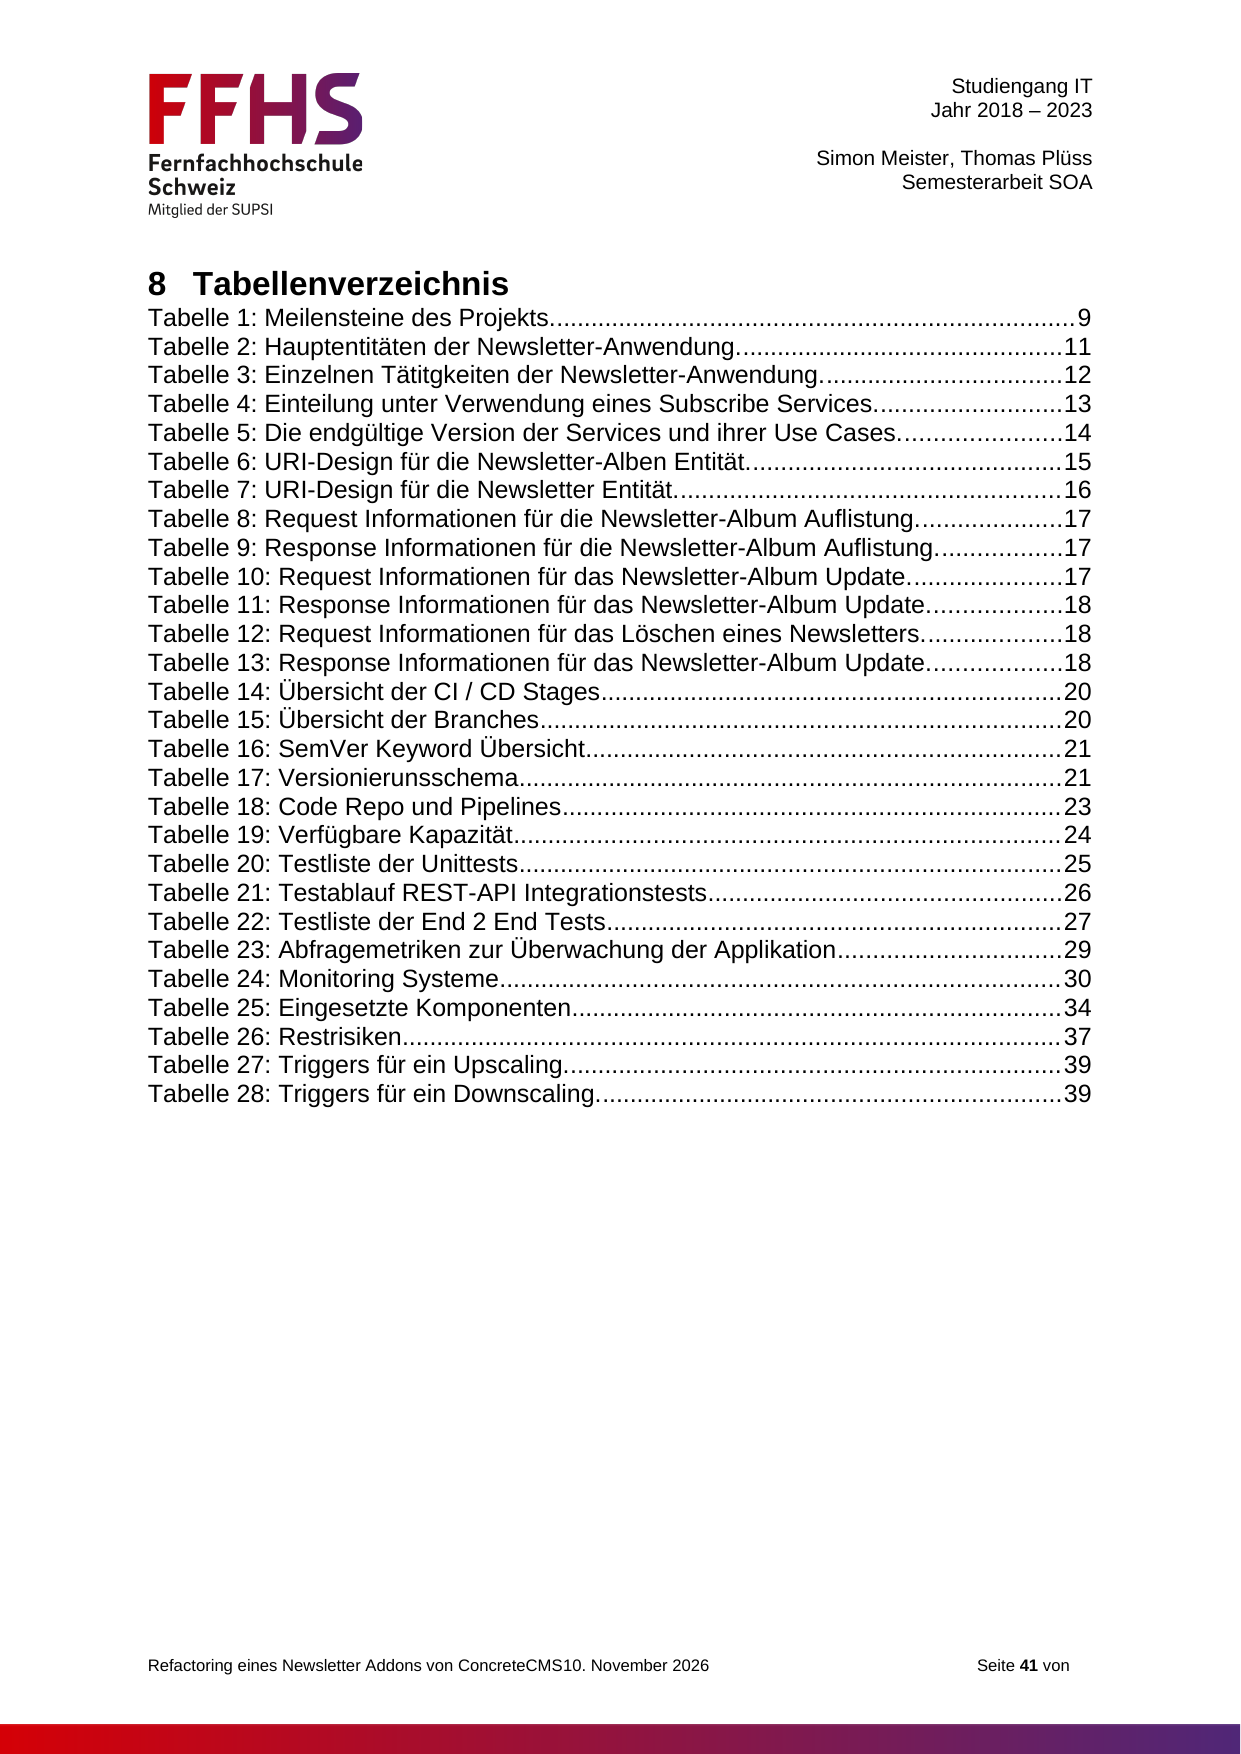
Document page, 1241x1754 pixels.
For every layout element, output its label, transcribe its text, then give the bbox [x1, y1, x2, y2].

text Tabelle 13: Response Informationen für das Newsletter-Album Update. 18 [148, 648, 1092, 677]
text Tabelle 19: Verfügbare Kapazität 24 [148, 820, 1092, 849]
text Tabelle 10: Request Informationen für das Newsletter-Album Update. 17 [148, 562, 1092, 590]
text Tabelle 17: Versionierunsschema 21 [148, 763, 1092, 792]
text Tabelle 25: Eingesetzte Komponenten 34 [148, 993, 1092, 1022]
text Tabelle 7: URI-Design für die Newsletter Entität. 16 [148, 475, 1092, 504]
text Tabelle 9: Response Informationen für die Newsletter-Album Auflistung. 17 [148, 533, 1092, 562]
text Tabelle 4: Einteilung unter Verwendung eines Subscribe Services. 13 [148, 389, 1092, 418]
text Tabelle 2: Hauptentitäten der Newsletter-Anwendung. 11 [148, 332, 1092, 360]
subtitle Tabellenverzeichnis [148, 264, 1092, 303]
text Tabelle 28: Triggers für ein Downscaling. 39 [148, 1079, 1092, 1108]
text Tabelle 16: SemVer Keyword Übersicht 21 [148, 734, 1092, 763]
text Tabelle 11: Response Informationen für das Newsletter-Album Update. 18 [148, 590, 1092, 619]
text Tabelle 3: Einzelnen Tätitgkeiten der Newsletter-Anwendung. 12 [148, 360, 1092, 389]
text Tabelle 23: Abfragemetriken zur Überwachung der Applikation 29 [148, 935, 1092, 964]
text Tabelle 5: Die endgültige Version der Services und ihrer Use Cases. 14 [148, 418, 1092, 447]
picture [148, 73, 363, 218]
text Tabelle 15: Übersicht der Branches 20 [148, 705, 1092, 734]
text Tabelle 27: Triggers für ein Upscaling. 39 [148, 1050, 1092, 1079]
text Tabelle 24: Monitoring Systeme 30 [148, 964, 1092, 993]
picture [0, 1724, 1241, 1754]
text Tabelle 8: Request Informationen für die Newsletter-Album Auflistung. 17 [148, 504, 1092, 533]
text Tabelle 14: Übersicht der CI / CD Stages 20 [148, 677, 1092, 705]
text Tabelle 26: Restrisiken 37 [148, 1022, 1092, 1050]
text Tabelle 21: Testablauf REST-API Integrationstests 26 [148, 878, 1092, 907]
text Tabelle 22: Testliste der End 2 End Tests 27 [148, 907, 1092, 935]
text Tabelle 12: Request Informationen für das Löschen eines Newsletters. 18 [148, 619, 1092, 648]
text Tabelle 18: Code Repo und Pipelines 23 [148, 792, 1092, 820]
text Tabelle 20: Testliste der Unittests 25 [148, 849, 1092, 878]
text Tabelle 1: Meilensteine des Projekts. 9 [148, 303, 1092, 332]
text Tabelle 6: URI-Design für die Newsletter-Alben Entität. 15 [148, 447, 1092, 475]
